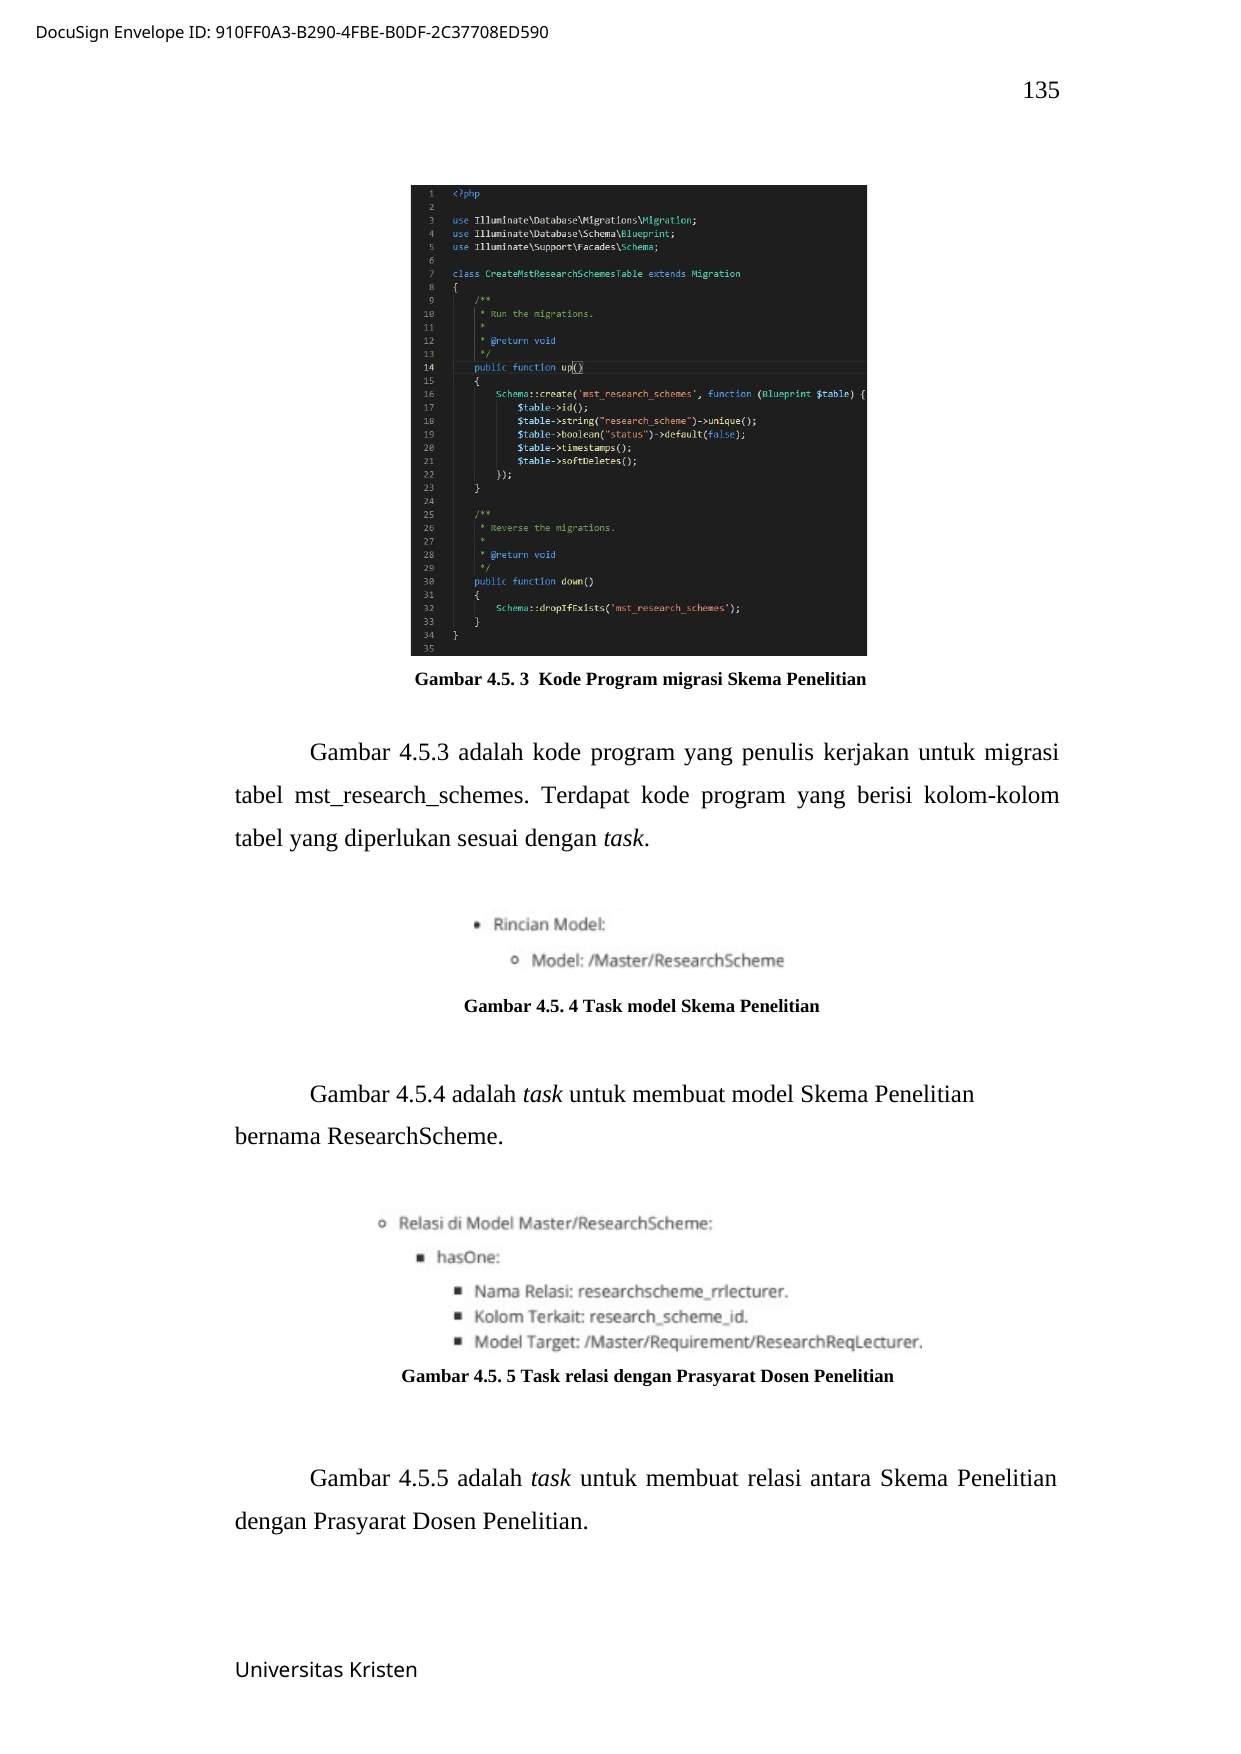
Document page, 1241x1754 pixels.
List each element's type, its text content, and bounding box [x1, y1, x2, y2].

text Gambar 4.5. 4 Task model Skema Penelitian [324, 995, 959, 1016]
text Gambar 4.5. 3 Kode Program migrasi Skema Penelitian [321, 668, 959, 690]
text Gambar 4.5.5 adalah task untuk membuat relasi antara Skema Penelitian dengan Prasyarat Dosen Penelitian. [234, 1463, 1062, 1535]
picture [410, 185, 868, 656]
picture [473, 908, 785, 969]
text Gambar 4.5.4 adalah task untuk membuat model Skema Penelitian bernama ResearchScheme. [234, 1079, 1062, 1150]
picture [378, 1208, 922, 1353]
text Gambar 4.5.3 adalah kode program yang penulis kerjakan untuk migrasi tabel mst_research_schemes. Terdapat kode program yang berisi kolom-kolom tabel yang diperlukan sesuai dengan task. [234, 737, 1060, 852]
